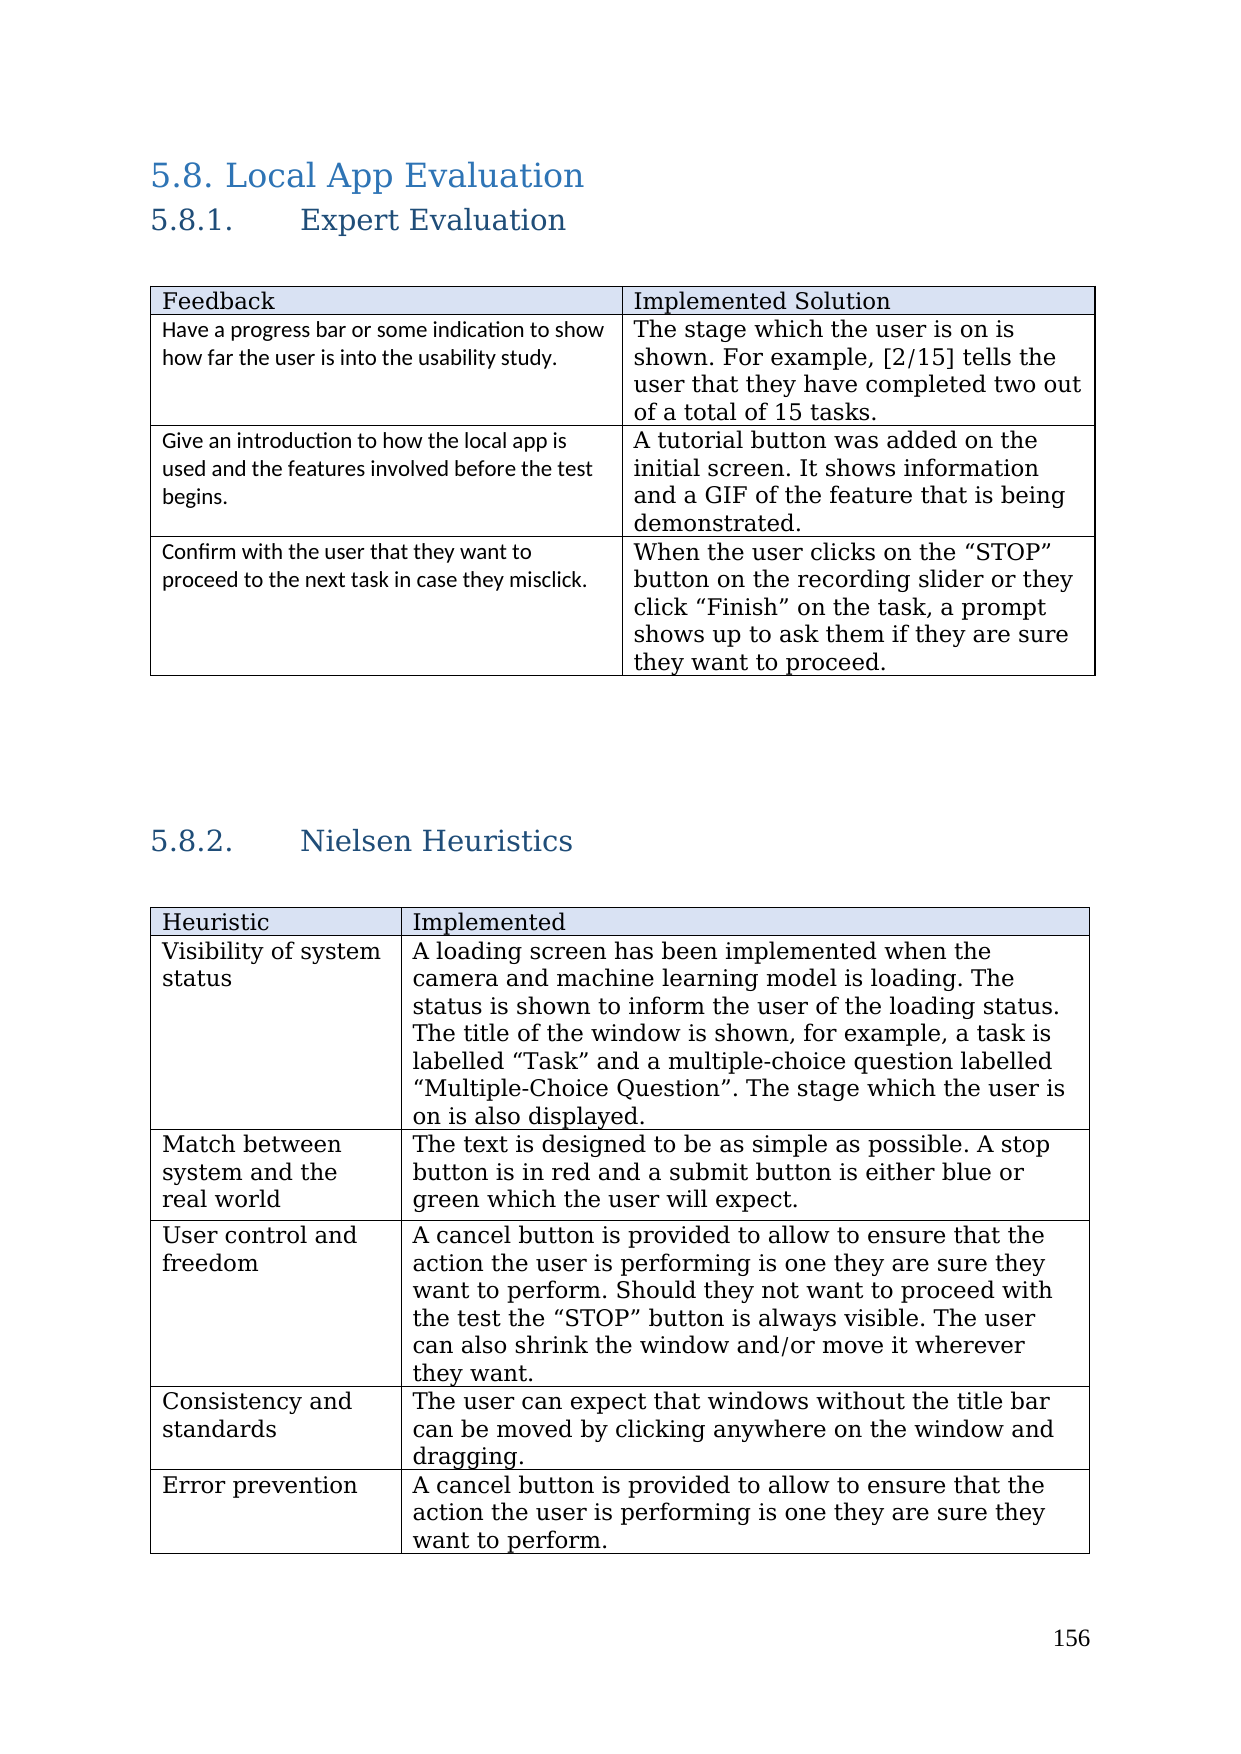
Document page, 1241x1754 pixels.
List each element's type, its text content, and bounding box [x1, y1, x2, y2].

table_header Implemented Solution [623, 287, 1094, 314]
table_cell The stage which the user is on is shown. For example, [2/15] tells the user that they have completed two out of a total of 15 tasks. [623, 315, 1094, 425]
table_cell When the user clicks on the “STOP” button on the recording slider or they click “Finish” on the task, a prompt shows up to ask them if they are sure they want to proceed. [623, 537, 1094, 675]
table_cell A loading screen has been implemented when the camera and machine learning model is loading. The status is shown to inform the user of the loading status. The title of the window is shown, for example, a task is labelled “Task” and a multiple-choice question labelled “Multiple-Choice Question”. The stage which the user is on is also displayed. [402, 936, 1089, 1129]
table_cell Visibility of system status [151, 936, 401, 1129]
subtitle Local App Evaluation [150, 154, 1090, 194]
table_cell The user can expect that windows without the title bar can be moved by clicking anywhere on the window and dragging. [402, 1387, 1089, 1469]
table_cell The text is designed to be as simple as possible. A stop button is in red and a submit button is either blue or green which the user will expect. [402, 1130, 1089, 1220]
table_header Heuristic [151, 908, 401, 935]
table_cell Match between system and the real world [151, 1130, 401, 1220]
table_cell Confirm with the user that they want to proceed to the next task in case they misclick. [151, 537, 622, 675]
table_cell Consistency and standards [151, 1387, 401, 1469]
table_cell A tutorial button was added on the initial screen. It shows information and a GIF of the feature that is being demonstrated. [623, 426, 1094, 536]
subtitle Nielsen Heuristics [150, 823, 1090, 858]
table_cell A cancel button is provided to allow to ensure that the action the user is performing is one they are sure they want to perform. Should they not want to proceed with the test the “STOP” button is always visible. The user can also shrink the window and/or move it wherever they want. [402, 1221, 1089, 1386]
table_cell A cancel button is provided to allow to ensure that the action the user is performing is one they are sure they want to perform. [402, 1470, 1089, 1553]
table_cell Give an introduction to how the local app is used and the features involved before the test begins. [151, 426, 622, 536]
table_header Implemented [402, 908, 1089, 935]
table_cell Error prevention [151, 1470, 401, 1553]
subtitle Expert Evaluation [150, 201, 1090, 236]
table_cell Have a progress bar or some indication to show how far the user is into the usability study. [151, 315, 622, 425]
table_header Feedback [151, 287, 622, 314]
table_cell User control and freedom [151, 1221, 401, 1386]
